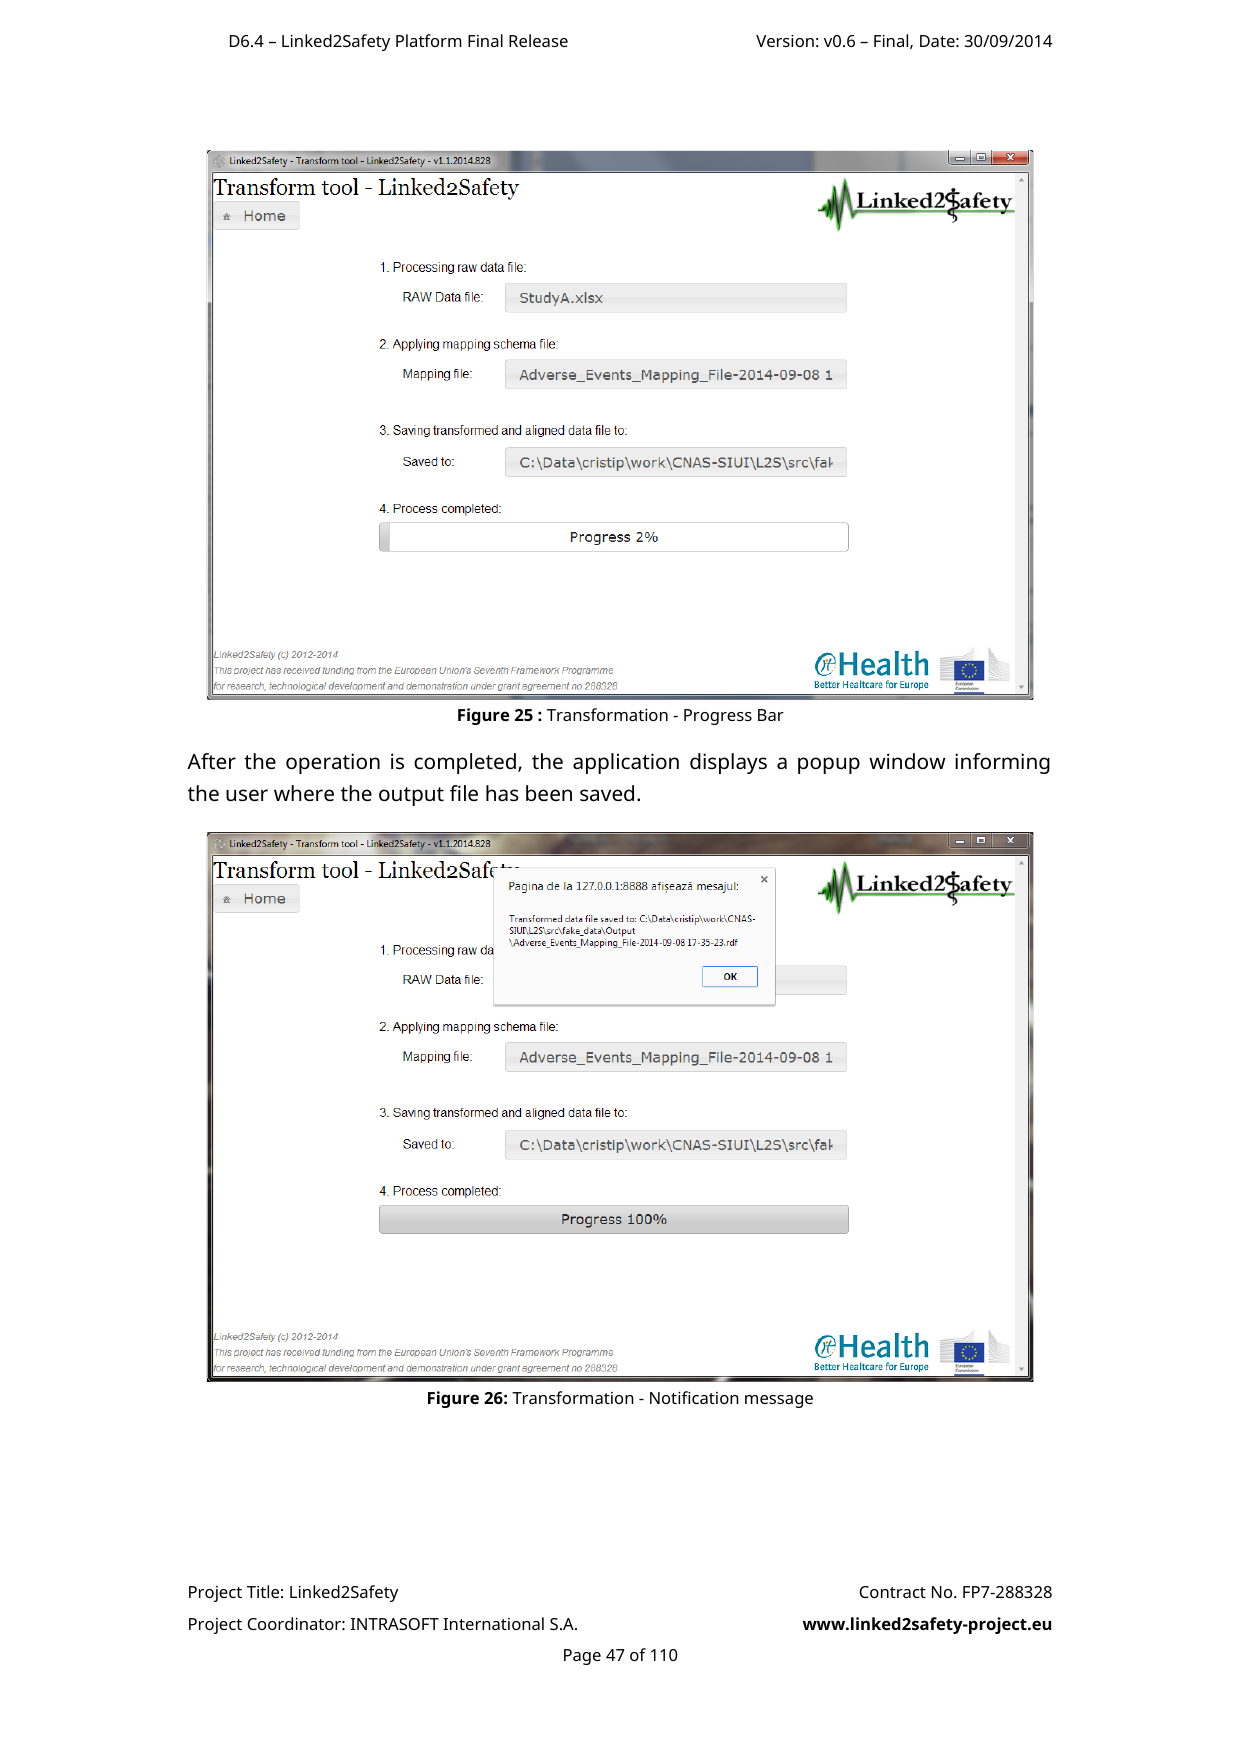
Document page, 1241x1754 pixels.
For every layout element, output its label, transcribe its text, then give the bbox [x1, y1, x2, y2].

text Figure 25 : Transformation - Progress Bar [187, 703, 1053, 726]
picture [206, 832, 1034, 1382]
text Figure 26: Transformation - Notification message [187, 1386, 1053, 1409]
text After the operation is completed, the application displays a popup window informing the user where the output file has been saved. [187, 747, 1053, 808]
picture [206, 150, 1034, 700]
